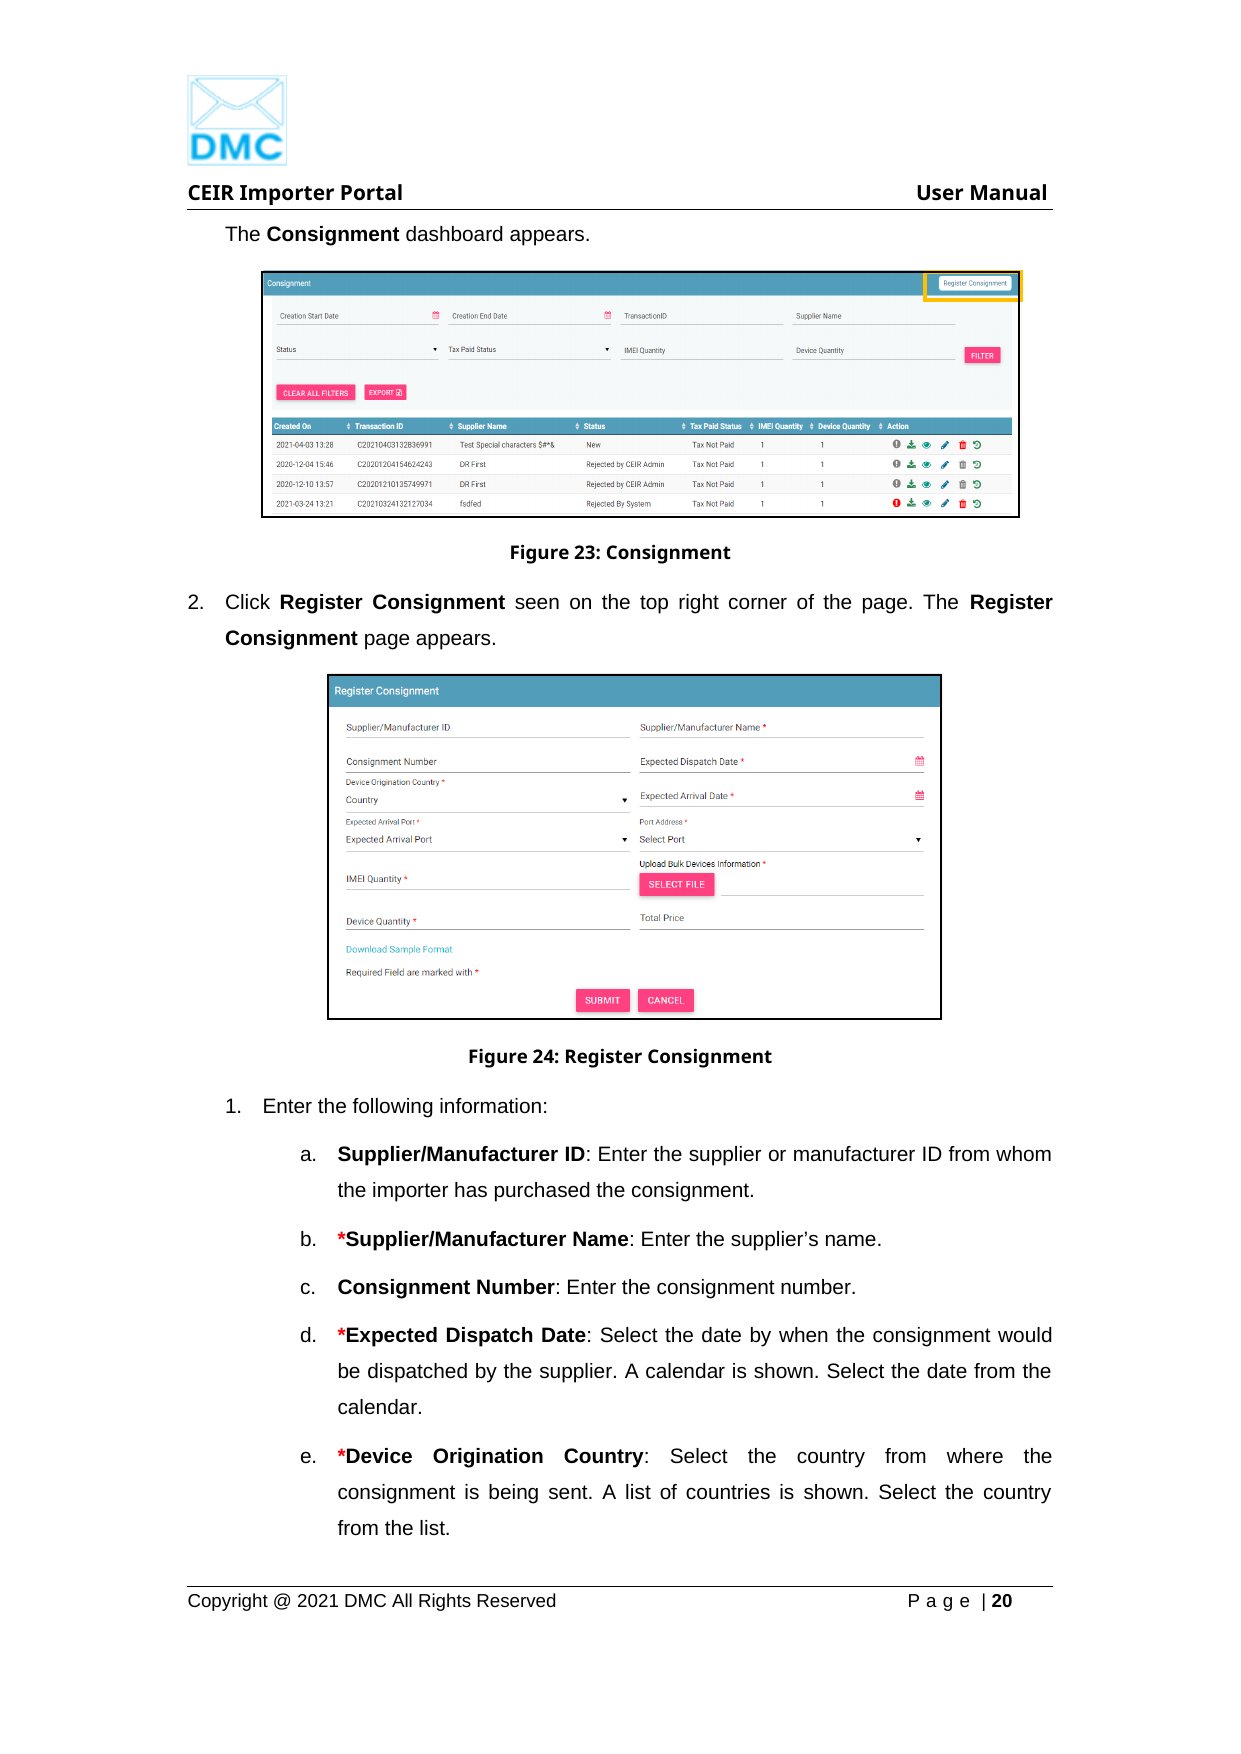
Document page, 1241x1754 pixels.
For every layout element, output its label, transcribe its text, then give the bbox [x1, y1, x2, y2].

list *Device Origination Country: Select the country from where the consignment is being sent. A list of countries is shown. Select the country from the list. [300, 1444, 1053, 1539]
picture [329, 676, 940, 1018]
picture [187, 75, 288, 166]
picture [927, 274, 1018, 298]
picture [263, 273, 1018, 515]
list Consignment Number: Enter the consignment number. [300, 1275, 1053, 1299]
list *Expected Dispatch Date: Select the date by when the consignment would be dispatched by the supplier. A calendar is shown. Select the date from the calendar. [300, 1323, 1053, 1419]
list Click Register Consignment seen on the top right corner of the page. The Register Consignment page appears. [187, 589, 1053, 649]
list Supplier/Manufacturer ID: Enter the supplier or manufacturer ID from whom the importer has purchased the consignment. [300, 1142, 1053, 1202]
text The Consignment dashboard appears. [225, 222, 1053, 246]
picture [327, 673, 943, 1019]
text Figure 23: Consignment [187, 539, 1053, 564]
list Enter the following information: [225, 1094, 1053, 1118]
list *Supplier/Manufacturer Name: Enter the supplier’s name. [300, 1226, 1053, 1250]
text Figure 24: Register Consignment [187, 1043, 1053, 1069]
